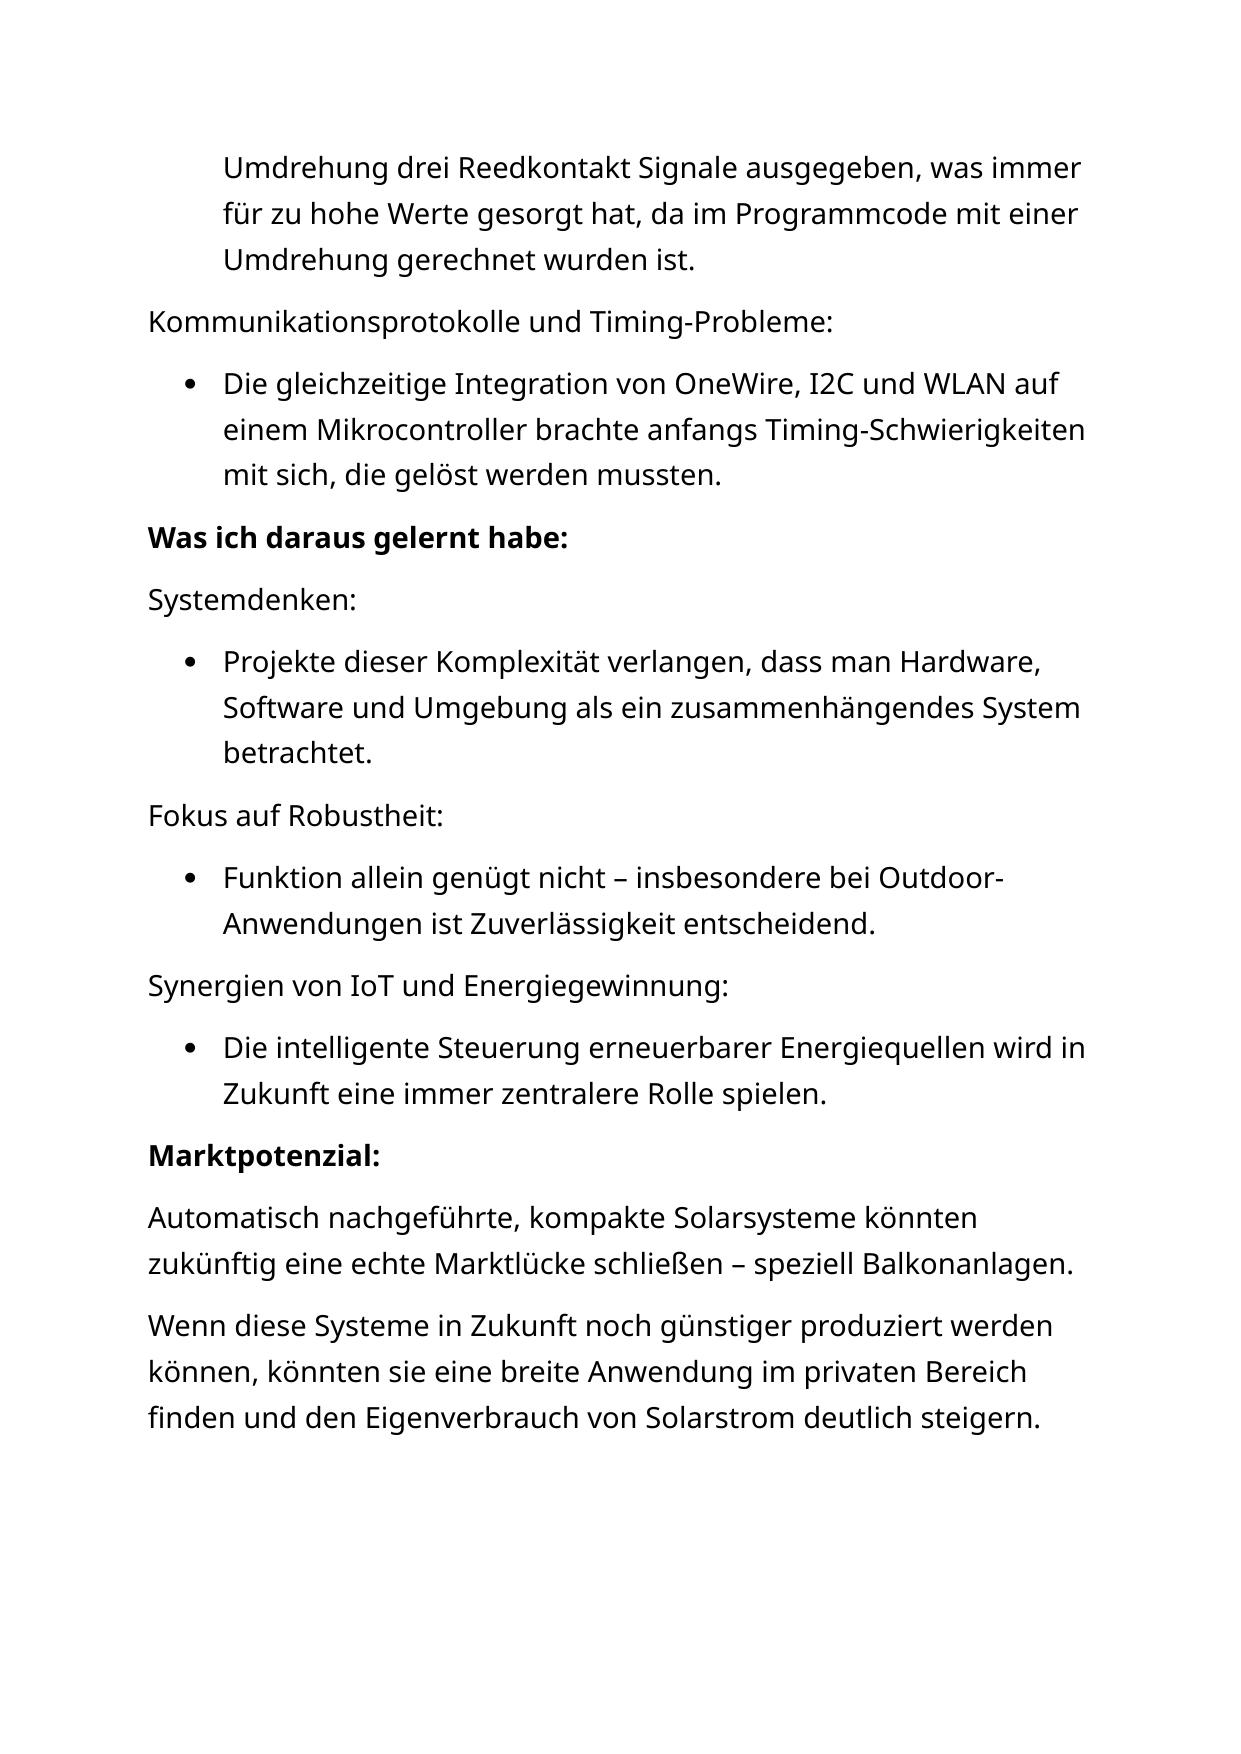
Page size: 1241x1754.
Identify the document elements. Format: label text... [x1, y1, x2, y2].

list Die gleichzeitige Integration von OneWire, I2C und WLAN auf einem Mikrocontroller brachte anfangs Timing-Schwierigkeiten mit sich, die gelöst werden mussten. [185, 363, 1093, 494]
text Wenn diese Systeme in Zukunft noch günstiger produziert werden können, könnten sie eine breite Anwendung im privaten Bereich finden und den Eigenverbrauch von Solarstrom deutlich steigern. [148, 1306, 1093, 1437]
text Fokus auf Robustheit: [148, 795, 1093, 835]
text Synergien von IoT und Energiegewinnung: [148, 965, 1093, 1005]
text Was ich daraus gelernt habe: [148, 517, 1093, 557]
list Funktion allein genügt nicht – insbesondere bei Outdoor-Anwendungen ist Zuverlässigkeit entscheidend. [185, 857, 1093, 943]
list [185, 148, 1093, 278]
text Marktpotenzial: [148, 1136, 1093, 1175]
text Systemdenken: [148, 579, 1093, 619]
list Die intelligente Steuerung erneuerbarer Energiequellen wird in Zukunft eine immer zentralere Rolle spielen. [185, 1028, 1093, 1113]
text Automatisch nachgeführte, kompakte Solarsysteme könnten zukünftig eine echte Marktlücke schließen – speziell Balkonanlagen. [148, 1198, 1093, 1283]
text Kommunikationsprotokolle und Timing-Probleme: [148, 301, 1093, 341]
list Projekte dieser Komplexität verlangen, dass man Hardware, Software und Umgebung als ein zusammenhängendes System betrachtet. [185, 642, 1093, 772]
